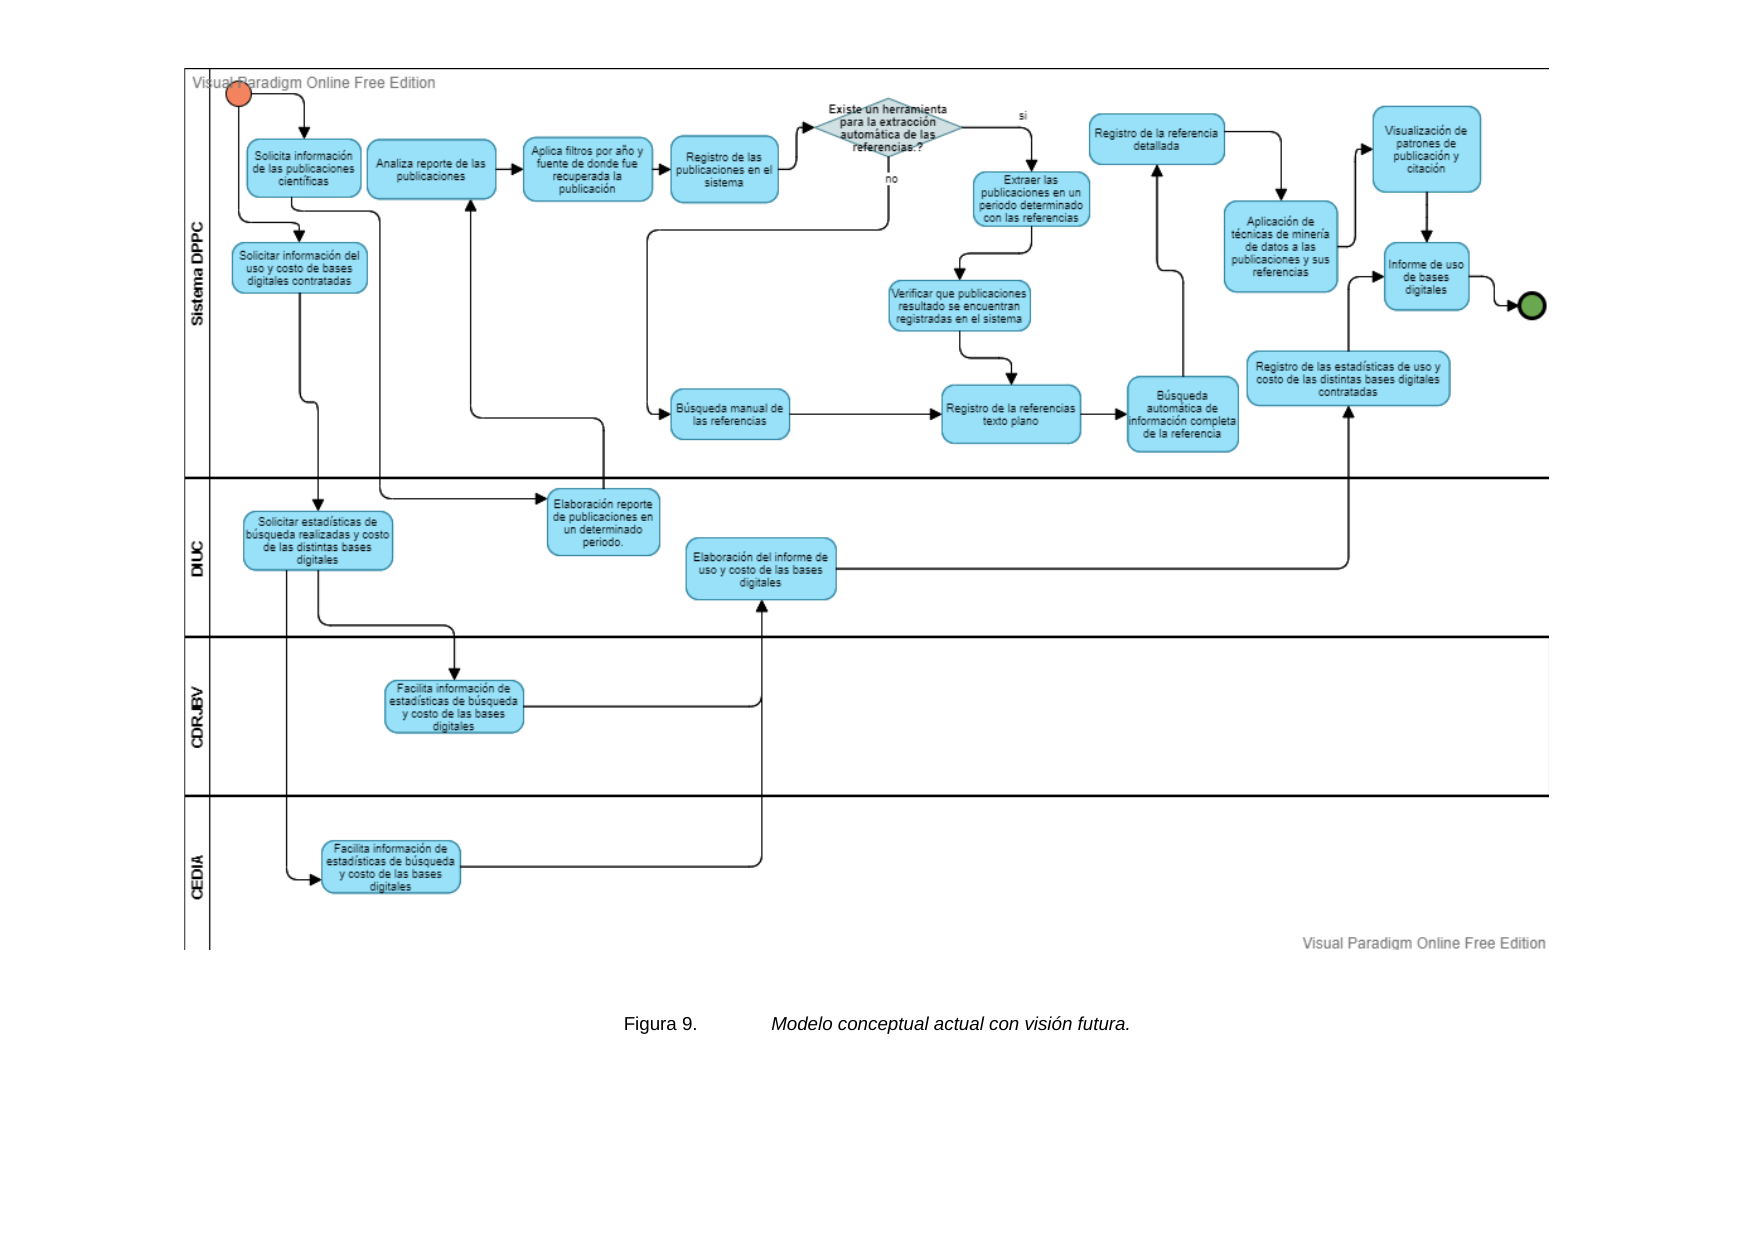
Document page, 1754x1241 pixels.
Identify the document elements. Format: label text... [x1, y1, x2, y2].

picture [184, 68, 1548, 950]
text Modelo conceptual actual con visión futura. [148, 1012, 1606, 1034]
